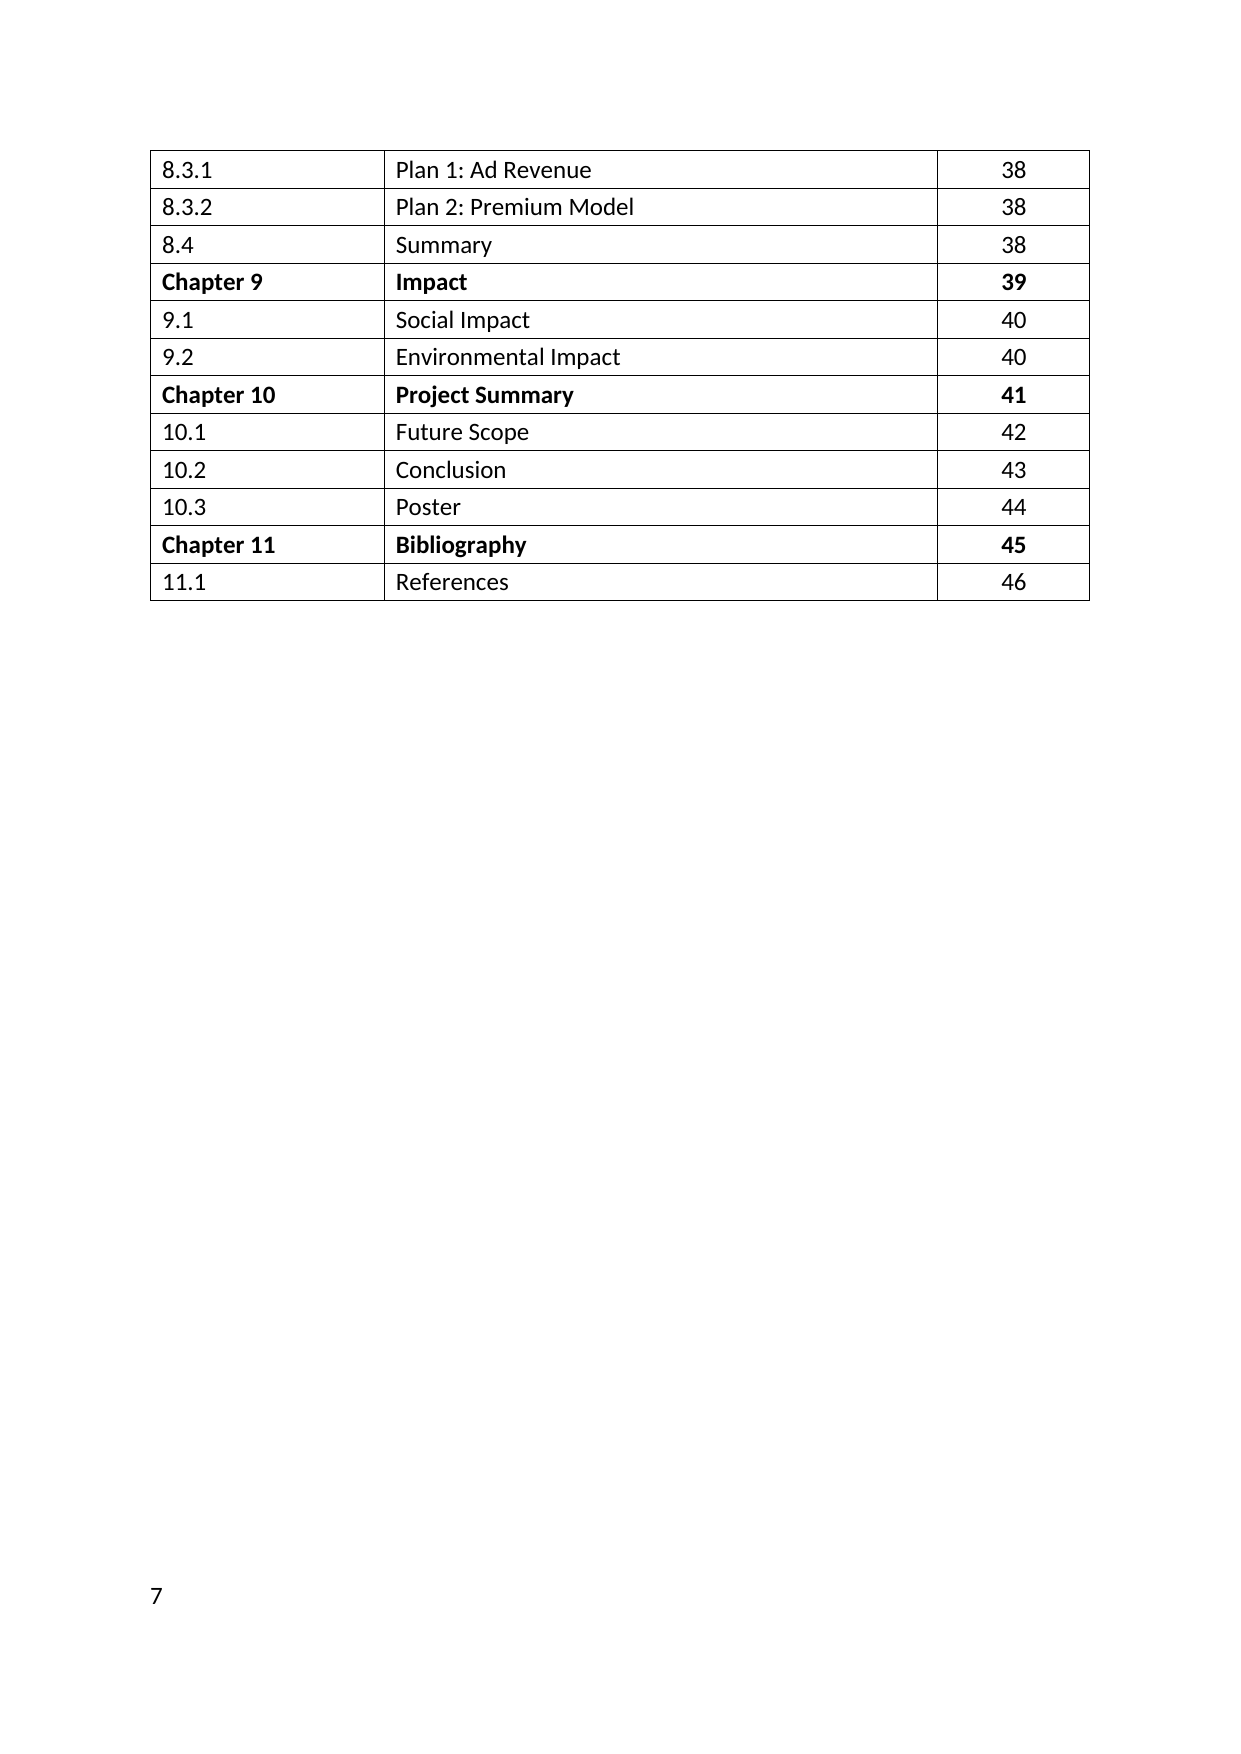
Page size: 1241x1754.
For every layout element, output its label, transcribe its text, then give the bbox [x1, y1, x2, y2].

table_cell 11.1 [151, 564, 384, 600]
table_cell 42 [938, 414, 1089, 450]
table_cell Summary [385, 226, 937, 262]
table_cell Environmental Impact [385, 339, 937, 375]
table_cell 8.4 [151, 226, 384, 262]
table_cell 10.3 [151, 489, 384, 525]
table_cell 40 [938, 301, 1089, 337]
table_cell 46 [938, 564, 1089, 600]
table_cell Plan 1: Ad Revenue [385, 151, 937, 187]
table_cell 40 [938, 339, 1089, 375]
table_cell 39 [938, 264, 1089, 300]
table_cell Chapter 11 [151, 526, 384, 562]
table_cell 38 [938, 151, 1089, 187]
table_cell 9.2 [151, 339, 384, 375]
table_cell References [385, 564, 937, 600]
table_cell Project Summary [385, 376, 937, 412]
table_cell Conclusion [385, 451, 937, 487]
table_cell Future Scope [385, 414, 937, 450]
table_cell Plan 2: Premium Model [385, 189, 937, 225]
table_cell 41 [938, 376, 1089, 412]
table_cell Chapter 9 [151, 264, 384, 300]
table_cell 10.2 [151, 451, 384, 487]
table_cell 10.1 [151, 414, 384, 450]
table_cell 38 [938, 226, 1089, 262]
table_cell 44 [938, 489, 1089, 525]
table_cell 43 [938, 451, 1089, 487]
table_cell Impact [385, 264, 937, 300]
table_cell 8.3.1 [151, 151, 384, 187]
table_cell Bibliography [385, 526, 937, 562]
table_cell 8.3.2 [151, 189, 384, 225]
table_cell 45 [938, 526, 1089, 562]
table_cell Social Impact [385, 301, 937, 337]
table_cell Chapter 10 [151, 376, 384, 412]
table_cell Poster [385, 489, 937, 525]
table_cell 9.1 [151, 301, 384, 337]
table_cell 38 [938, 189, 1089, 225]
